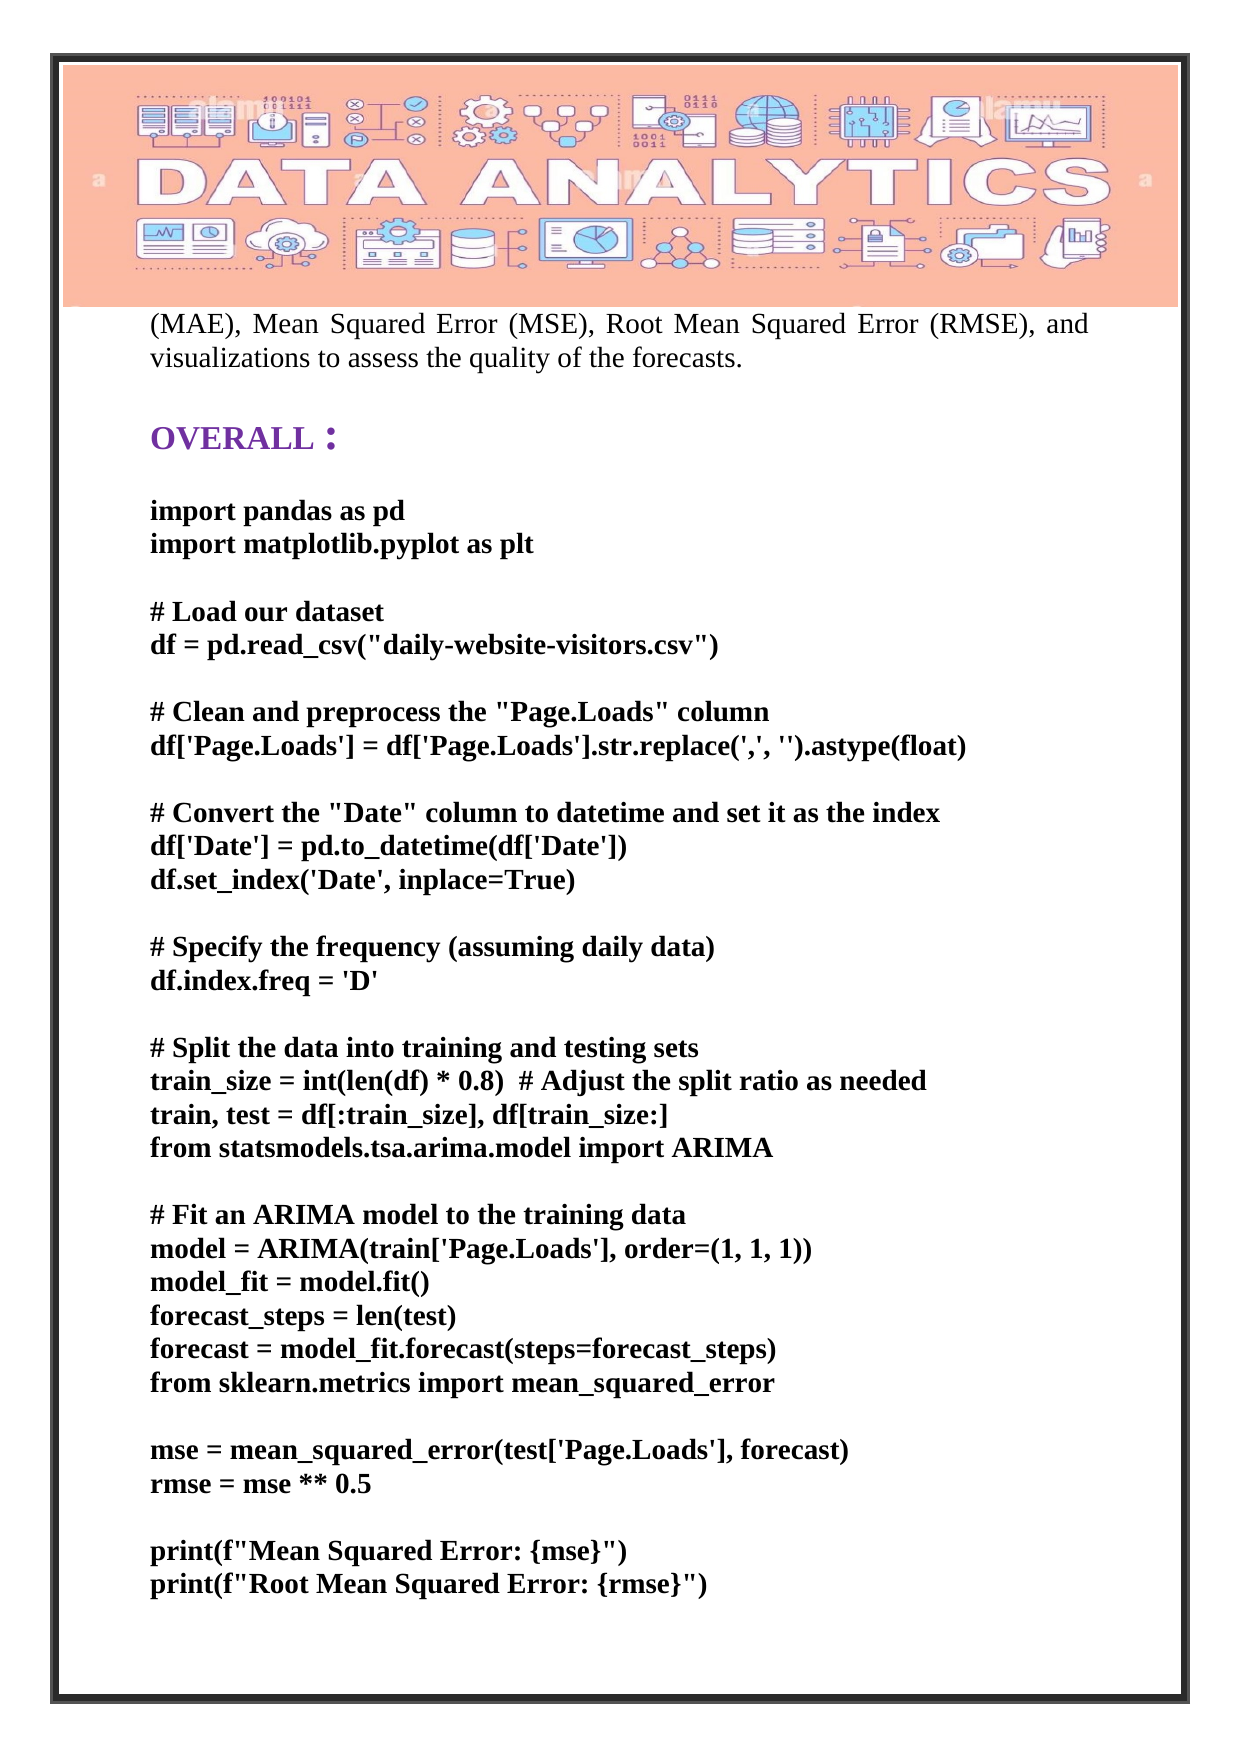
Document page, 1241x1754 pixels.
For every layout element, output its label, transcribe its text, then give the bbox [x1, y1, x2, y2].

text print(f"Root Mean Squared Error: {rmse}") [150, 1566, 1090, 1600]
text df.set_index('Date', inplace=True) [150, 862, 1090, 896]
picture [63, 65, 1178, 307]
text # Specify the frequency (assuming daily data) [150, 929, 1090, 963]
text df = pd.read_csv("daily-website-visitors.csv") [150, 627, 1090, 661]
text # Convert the "Date" column to datetime and set it as the index [150, 795, 1090, 828]
text from statsmodels.tsa.arima.model import ARIMA [150, 1130, 1090, 1164]
text from sklearn.metrics import mean_squared_error [150, 1365, 1090, 1399]
text print(f"Mean Squared Error: {mse}") [150, 1533, 1090, 1566]
text import matplotlib.pyplot as plt [150, 527, 1090, 560]
text df['Date'] = pd.to_datetime(df['Date']) [150, 828, 1090, 862]
text rmse = mse ** 0.5 [150, 1466, 1090, 1499]
text df.index.freq = 'D' [150, 963, 1090, 996]
text forecast = model_fit.forecast(steps=forecast_steps) [150, 1332, 1090, 1365]
text model_fit = model.fit() [150, 1264, 1090, 1298]
text import pandas as pd [150, 493, 1090, 527]
text # Fit an ARIMA model to the training data [150, 1197, 1090, 1231]
text train, test = df[:train_size], df[train_size:] [150, 1097, 1090, 1130]
text # Clean and preprocess the "Page.Loads" column [150, 694, 1090, 728]
text df['Page.Loads'] = df['Page.Loads'].str.replace(',', '').astype(float) [150, 728, 1090, 761]
text mse = mean_squared_error(test['Page.Loads'], forecast) [150, 1432, 1090, 1466]
text forecast_steps = len(test) [150, 1298, 1090, 1332]
text # Split the data into training and testing sets [150, 1030, 1090, 1063]
text OVERALL : [150, 407, 1090, 459]
text train_size = int(len(df) * 0.8) # Adjust the split ratio as needed [150, 1063, 1090, 1097]
text model = ARIMA(train['Page.Loads'], order=(1, 1, 1)) [150, 1231, 1090, 1264]
text # Load our dataset [150, 594, 1090, 627]
